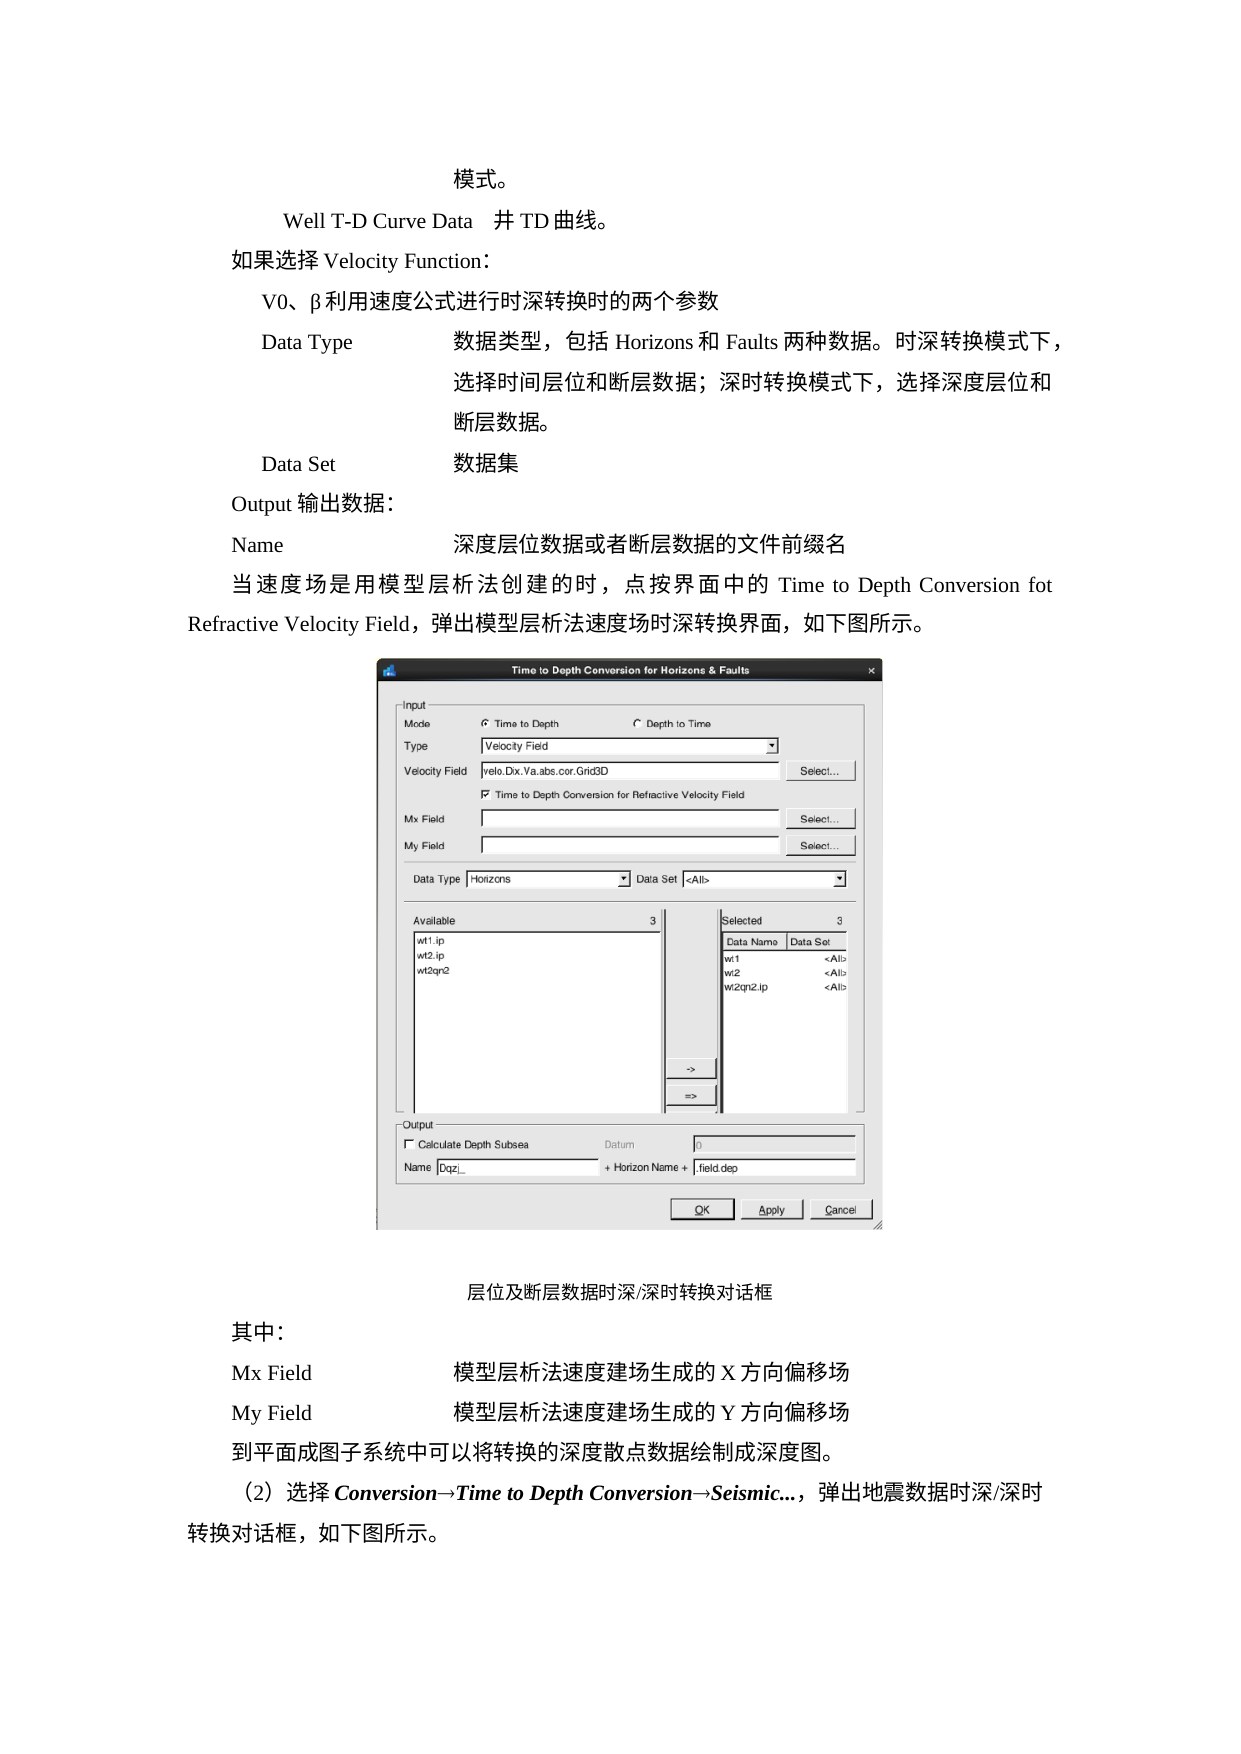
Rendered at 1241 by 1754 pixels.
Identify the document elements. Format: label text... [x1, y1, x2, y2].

text Output 输出数据： [187, 486, 1053, 518]
text V0、β利用速度公式进行时深转换时的两个参数 [261, 283, 1053, 316]
text 当速度场是用模型层析法创建的时，点按界面中的Time to Depth Conversion fot Refractive Velocity Field，弹出模型层析法速度场时深转换界面，如下图所示。 [187, 567, 1053, 638]
text My Field 模型层析法速度建场生成的Y方向偏移场 [231, 1394, 1053, 1426]
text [261, 162, 1053, 194]
text Well T-D Curve Data 井TD曲线。 [261, 202, 1053, 235]
text 层位及断层数据时深/深时转换对话框 [187, 1275, 1053, 1308]
text Name 深度层位数据或者断层数据的文件前缀名 [231, 526, 1053, 559]
list （2）选择ConversionTime to Depth ConversionSeismic...，弹出地震数据时深/深时转换对话框，如下图所示。 [187, 1474, 1053, 1548]
text 到平面成图子系统中可以将转换的深度散点数据绘制成深度图。 [187, 1434, 1053, 1467]
text Data Type 数据类型，包括Horizons和Faults两种数据。时深转换模式下，选择时间层位和断层数据；深时转换模式下，选择深度层位和断层数据。 [261, 324, 1053, 437]
text Mx Field 模型层析法速度建场生成的X方向偏移场 [231, 1355, 1053, 1387]
text 其中： [187, 1314, 1053, 1347]
text 如果选择Velocity Function： [187, 243, 1053, 275]
picture [376, 658, 883, 1230]
text Data Set 数据集 [261, 445, 1053, 478]
